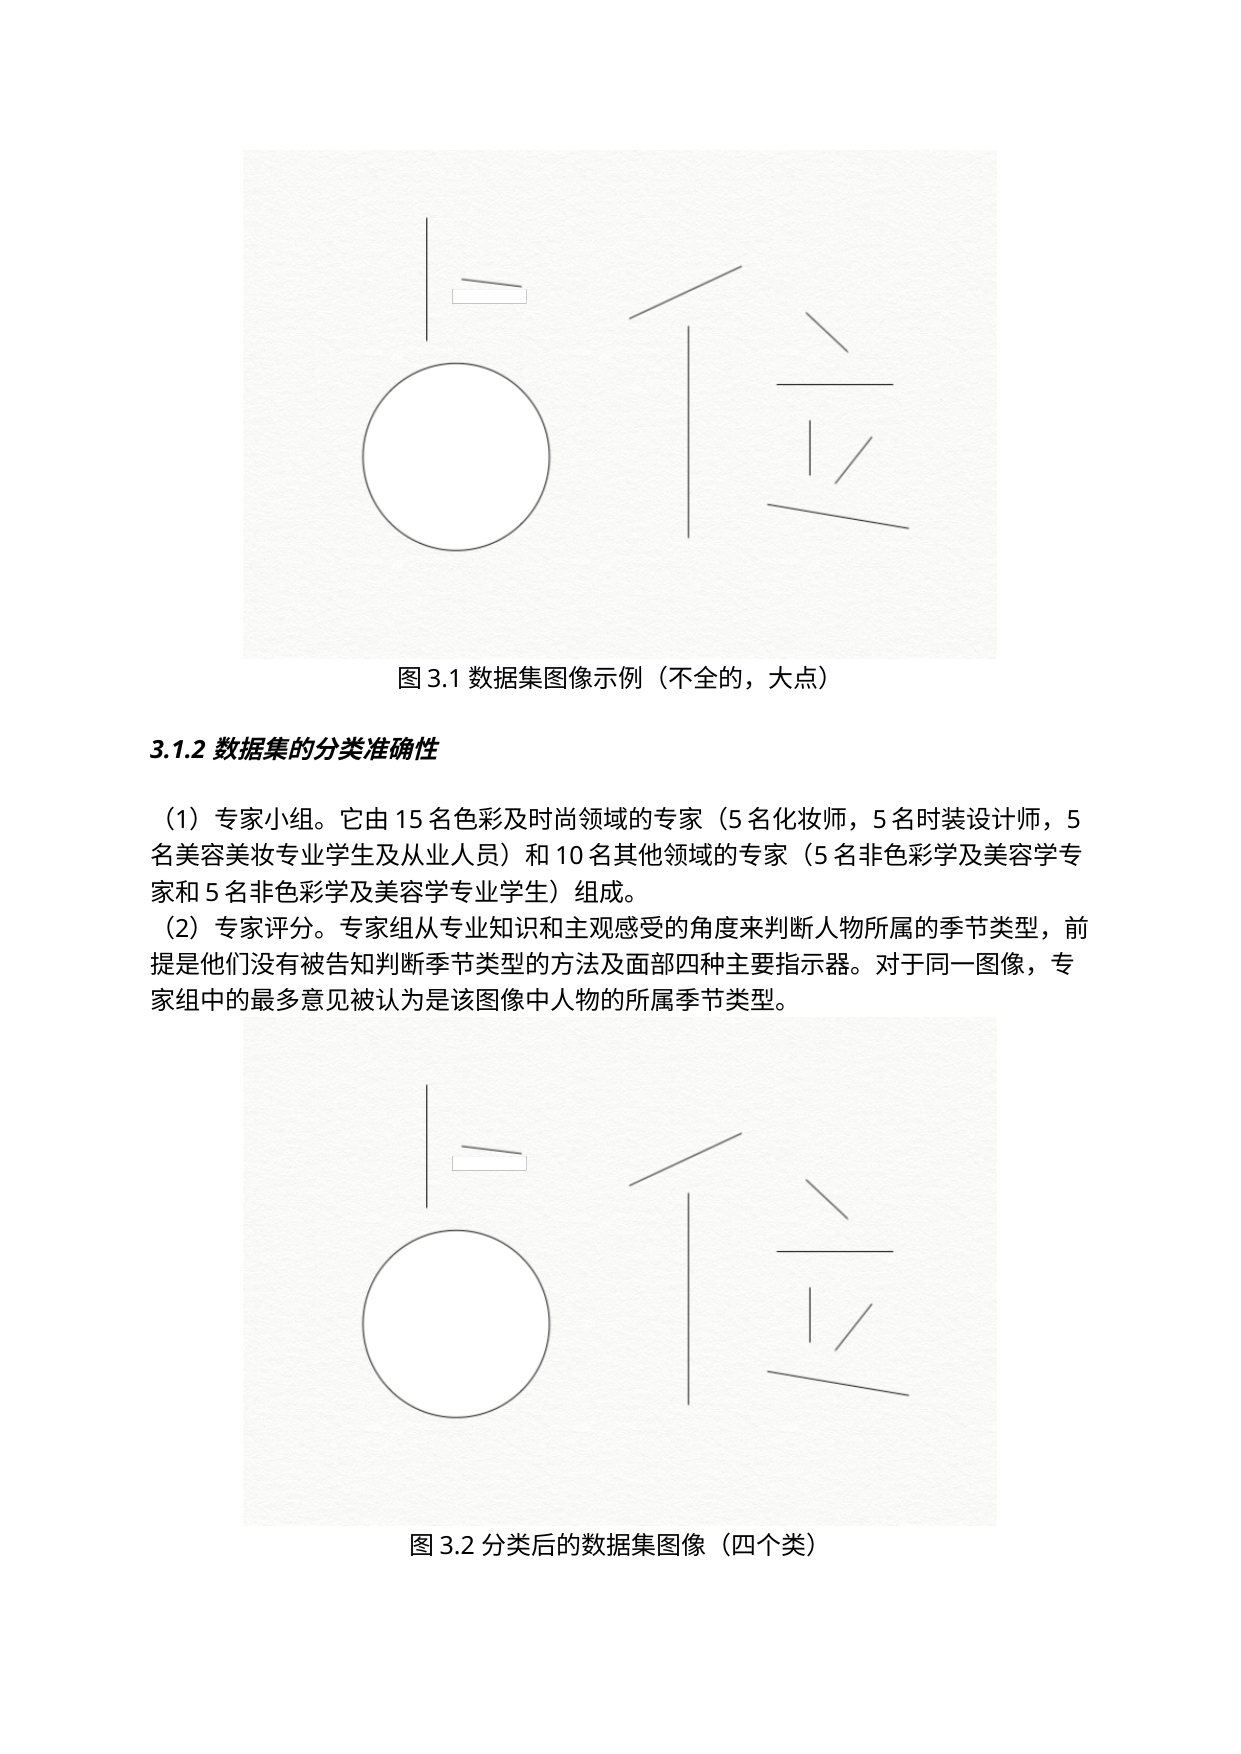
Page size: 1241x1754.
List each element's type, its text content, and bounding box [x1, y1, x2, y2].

text （1）专家小组。它由15名色彩及时尚领域的专家（5名化妆师，5名时装设计师，5名美容美妆专业学生及从业人员）和10名其他领域的专家（5名非色彩学及美容学专家和5名非色彩学及美容学专业学生）组成。 [150, 799, 1090, 908]
text 图3.1 数据集图像示例（不全的，大点） [150, 659, 1090, 695]
text 图3.2 分类后的数据集图像（四个类） [150, 1526, 1090, 1562]
picture [243, 1017, 997, 1526]
picture [243, 150, 997, 659]
text 3.1.2 数据集的分类准确性 [150, 729, 1090, 765]
text （2）专家评分。专家组从专业知识和主观感受的角度来判断人物所属的季节类型，前提是他们没有被告知判断季节类型的方法及面部四种主要指示器。对于同一图像，专家组中的最多意见被认为是该图像中人物的所属季节类型。 [150, 908, 1090, 1017]
